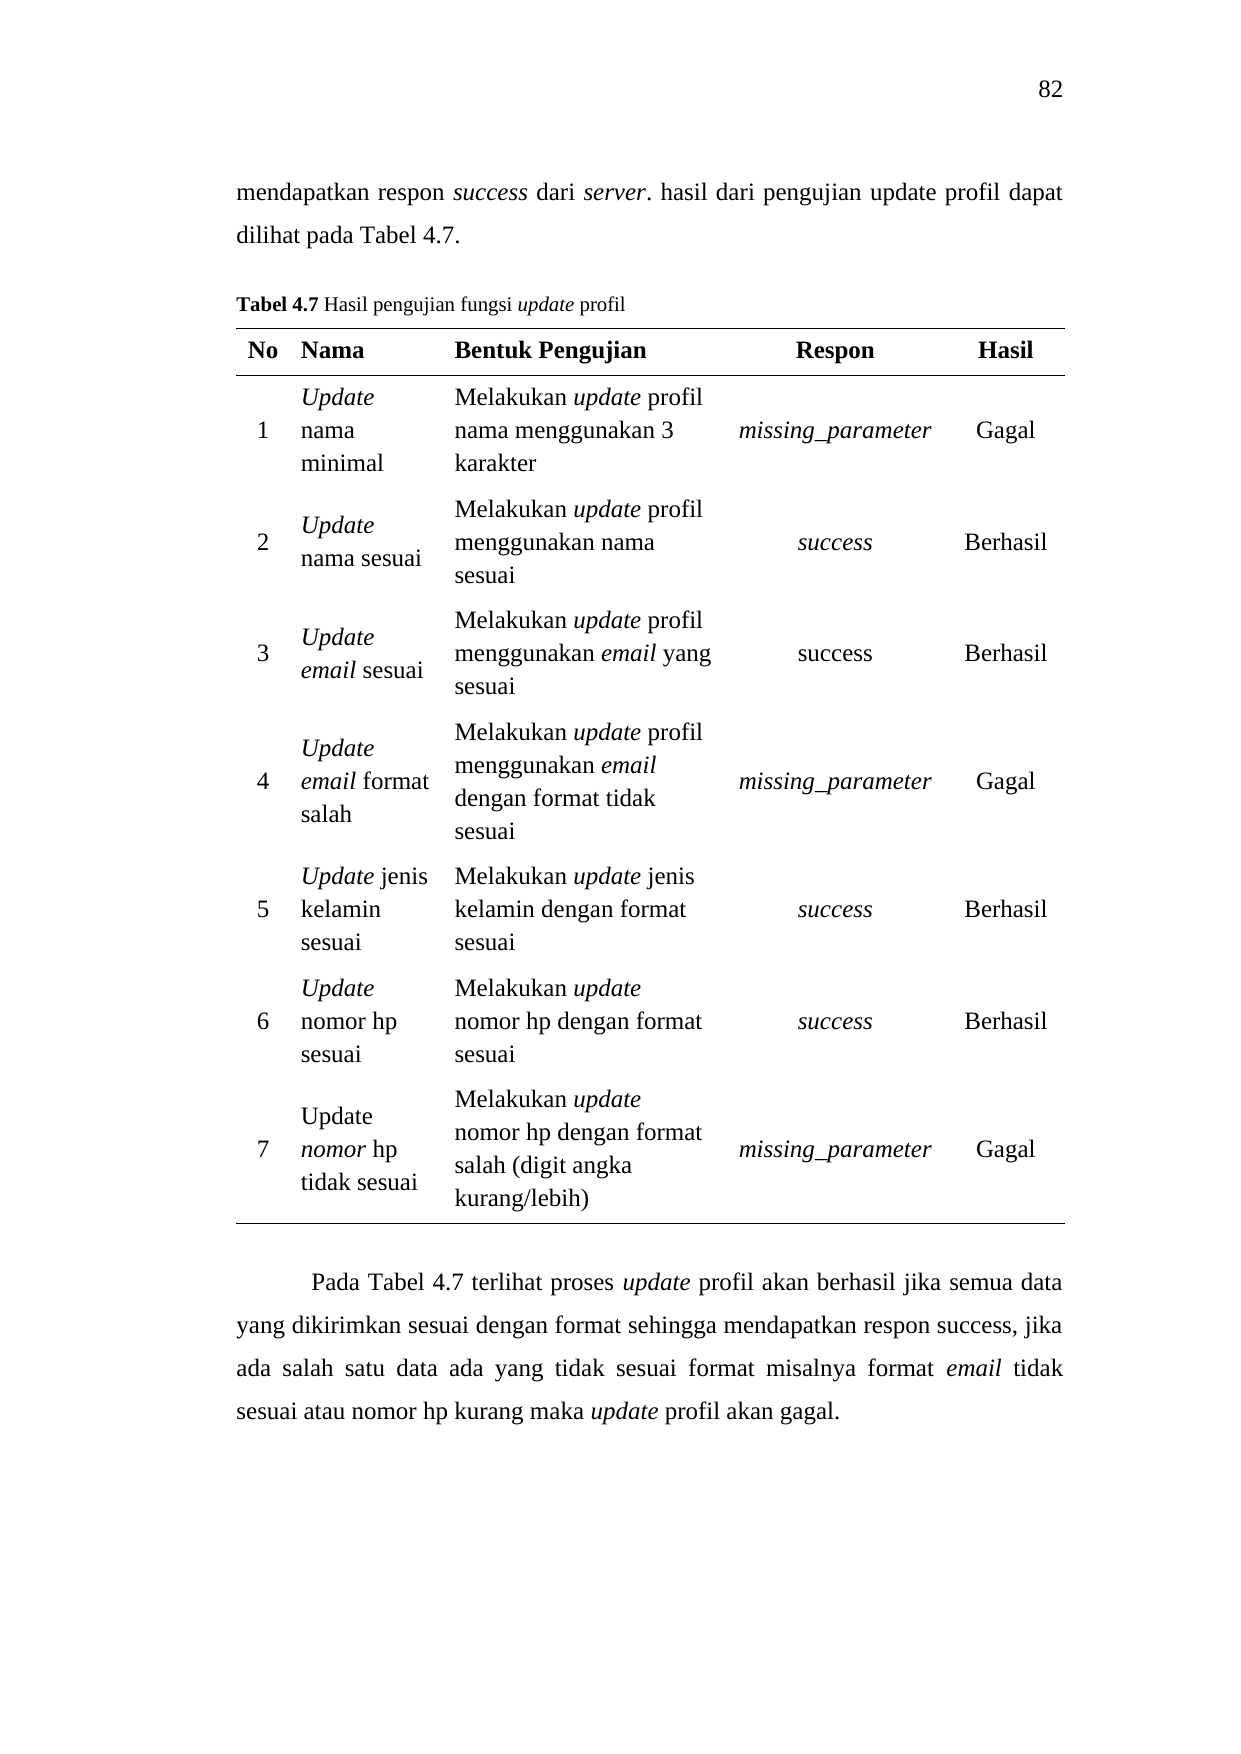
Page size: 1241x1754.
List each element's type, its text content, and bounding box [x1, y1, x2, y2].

text Tabel 4.7 Hasil pengujian fungsi update profil [236, 292, 1063, 316]
table_header Nama [289, 329, 443, 375]
table_cell Update nomor hp tidak sesuai [289, 1078, 443, 1223]
table_cell Melakukan update jenis kelamin dengan format sesuai [443, 855, 723, 967]
table_cell missing_parameter [724, 1078, 947, 1223]
table_header Hasil [947, 329, 1065, 375]
table_cell Berhasil [947, 599, 1065, 711]
table_cell Update jenis kelamin sesuai [289, 855, 443, 967]
table_header Respon [724, 329, 947, 375]
table_cell Update email sesuai [289, 599, 443, 711]
table_cell Berhasil [947, 855, 1065, 967]
table_header Bentuk Pengujian [443, 329, 723, 375]
table_cell missing_parameter [724, 376, 947, 487]
table_cell 7 [236, 1078, 289, 1223]
table_cell Update nama sesuai [289, 488, 443, 599]
table_cell Gagal [947, 1078, 1065, 1223]
table_cell Melakukan update nomor hp dengan format salah (digit angka kurang/lebih) [443, 1078, 723, 1223]
table_cell 6 [236, 967, 289, 1078]
table_cell Melakukan update profil nama menggunakan 3 karakter [443, 376, 723, 487]
table_header No [236, 329, 289, 375]
table_cell Melakukan update nomor hp dengan format sesuai [443, 967, 723, 1078]
table_cell Berhasil [947, 967, 1065, 1078]
table_cell Melakukan update profil menggunakan email dengan format tidak sesuai [443, 711, 723, 855]
table_cell Gagal [947, 376, 1065, 487]
table_cell missing_parameter [724, 711, 947, 855]
table_cell success [724, 599, 947, 711]
table_cell success [724, 488, 947, 599]
table_cell Melakukan update profil menggunakan nama sesuai [443, 488, 723, 599]
table_cell Update email format salah [289, 711, 443, 855]
table_cell 2 [236, 488, 289, 599]
table_cell 5 [236, 855, 289, 967]
text Pada Tabel 4.7 terlihat proses update profil akan berhasil jika semua data yang dikirimkan sesuai dengan format sehingga mendapatkan respon success, jika ada salah satu data ada yang tidak sesuai format misalnya format email tidak sesuai atau nomor hp kurang maka update profil akan gagal. [236, 1267, 1063, 1425]
table_cell success [724, 967, 947, 1078]
table_cell 4 [236, 711, 289, 855]
table_cell Berhasil [947, 488, 1065, 599]
table_cell Gagal [947, 711, 1065, 855]
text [236, 177, 1063, 249]
table_cell 3 [236, 599, 289, 711]
table_cell 1 [236, 376, 289, 487]
table_cell Melakukan update profil menggunakan email yang sesuai [443, 599, 723, 711]
table_cell success [724, 855, 947, 967]
table_cell Update nama minimal [289, 376, 443, 487]
table_cell Update nomor hp sesuai [289, 967, 443, 1078]
